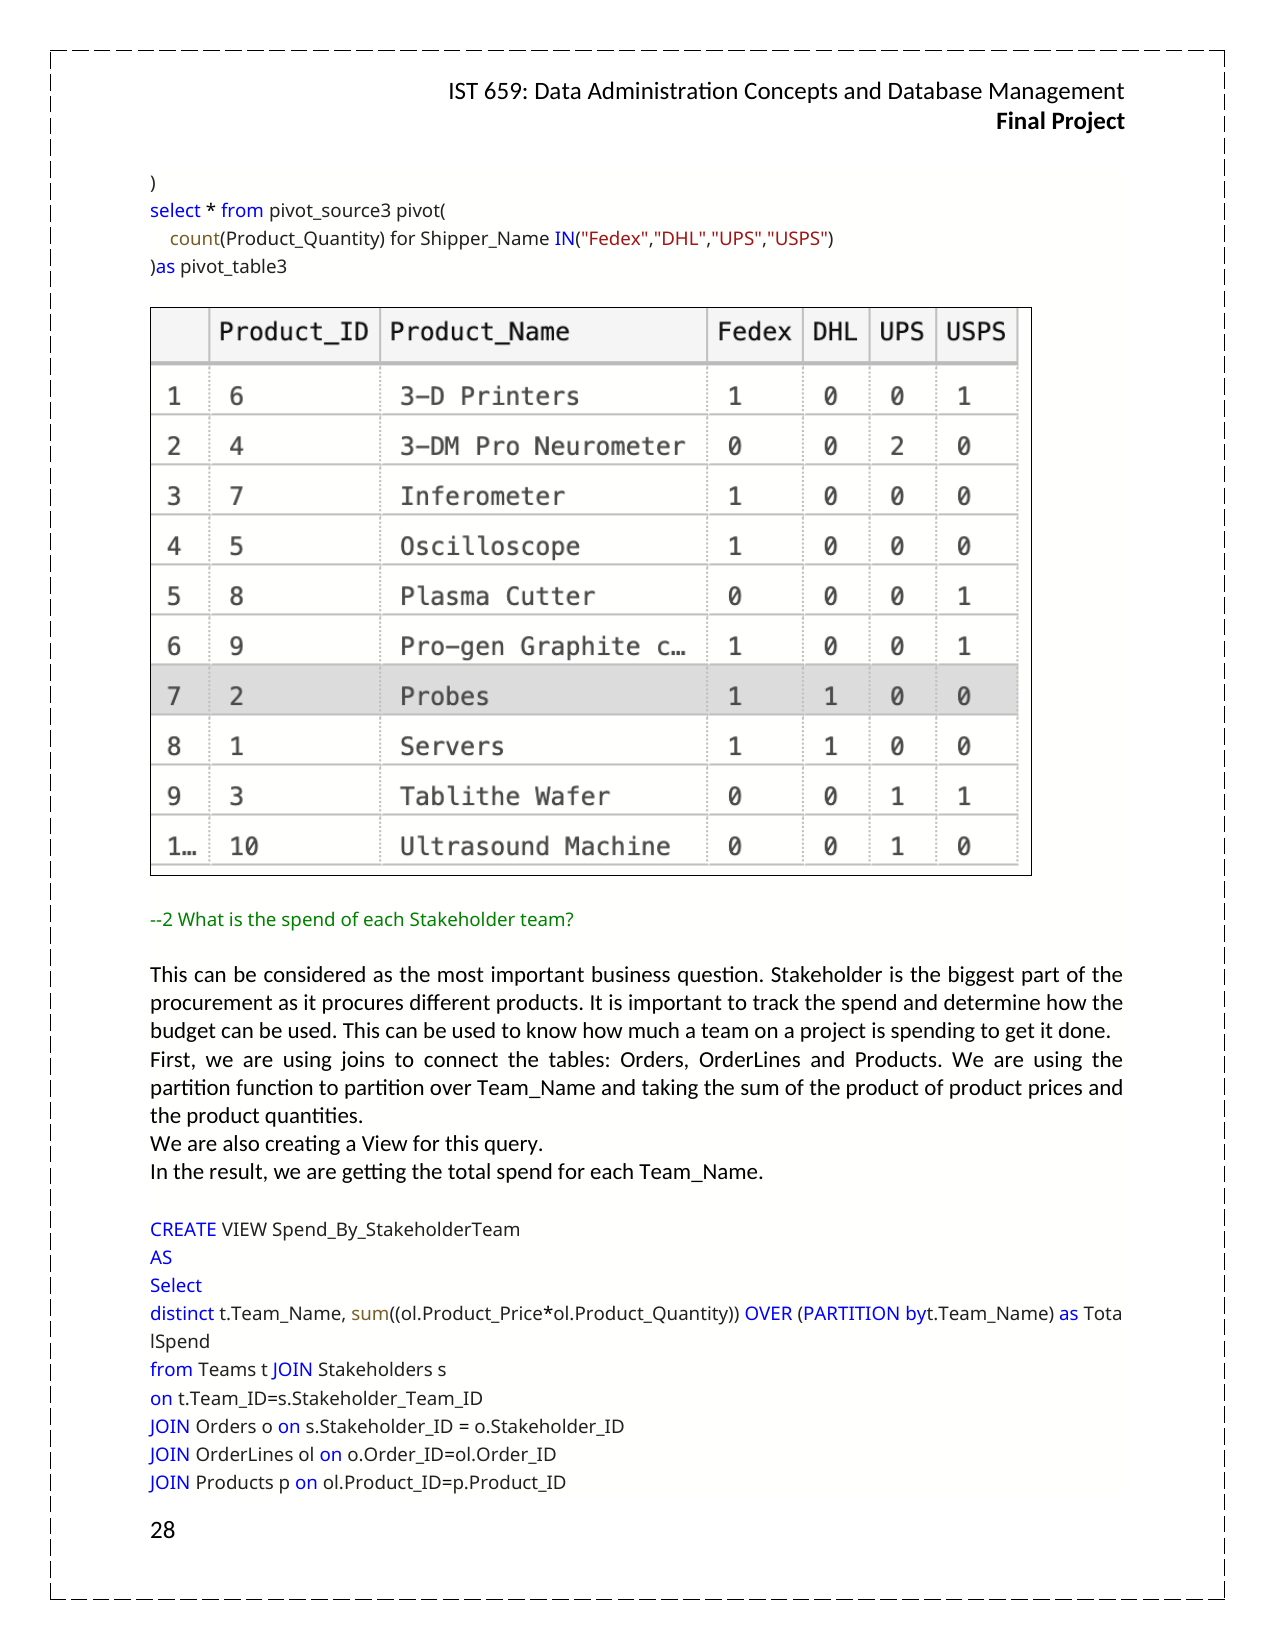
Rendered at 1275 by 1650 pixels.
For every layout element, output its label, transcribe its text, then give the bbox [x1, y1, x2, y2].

text We are also creating a View for this query. [150, 1129, 1125, 1157]
text Select distinct t.Team_Name, sum((ol.Product_Price*ol.Product_Quantity)) OVER (PARTITION byt.Team_Name) as TotalSpend [150, 1270, 1125, 1354]
text In the result, we are getting the total spend for each Team_Name. [150, 1157, 1125, 1185]
text JOIN Orders o on s.Stakeholder_ID = o.Stakeholder_ID [150, 1410, 1125, 1438]
text This can be considered as the most important business question. Stakeholder is the biggest part of the procurement as it procures different products. It is important to track the spend and determine how the budget can be used. This can be used to know how much a team on a project is spending to get it done. [150, 960, 1125, 1045]
text from Teams t JOIN Stakeholders s [150, 1354, 1125, 1382]
text ) [150, 167, 1125, 195]
text CREATE VIEW Spend_By_StakeholderTeam [150, 1213, 1125, 1242]
text JOIN Products p on ol.Product_ID=p.Product_ID [150, 1467, 1125, 1495]
text count(Product_Quantity) for Shipper_Name IN("Fedex","DHL","UPS","USPS") [150, 223, 1125, 251]
picture [151, 308, 1031, 875]
text First, we are using joins to connect the tables: Orders, OrderLines and Products. We are using the partition function to partition over Team_Name and taking the sum of the product of product prices and the product quantities. [150, 1045, 1125, 1129]
text --2 What is the spend of each Stakeholder team? [150, 904, 1125, 932]
text )as pivot_table3 [150, 251, 1125, 279]
text AS [150, 1242, 1125, 1270]
text JOIN OrderLines ol on o.Order_ID=ol.Order_ID [150, 1438, 1125, 1467]
text select * from pivot_source3 pivot( [150, 195, 1125, 223]
text on t.Team_ID=s.Stakeholder_Team_ID [150, 1382, 1125, 1410]
